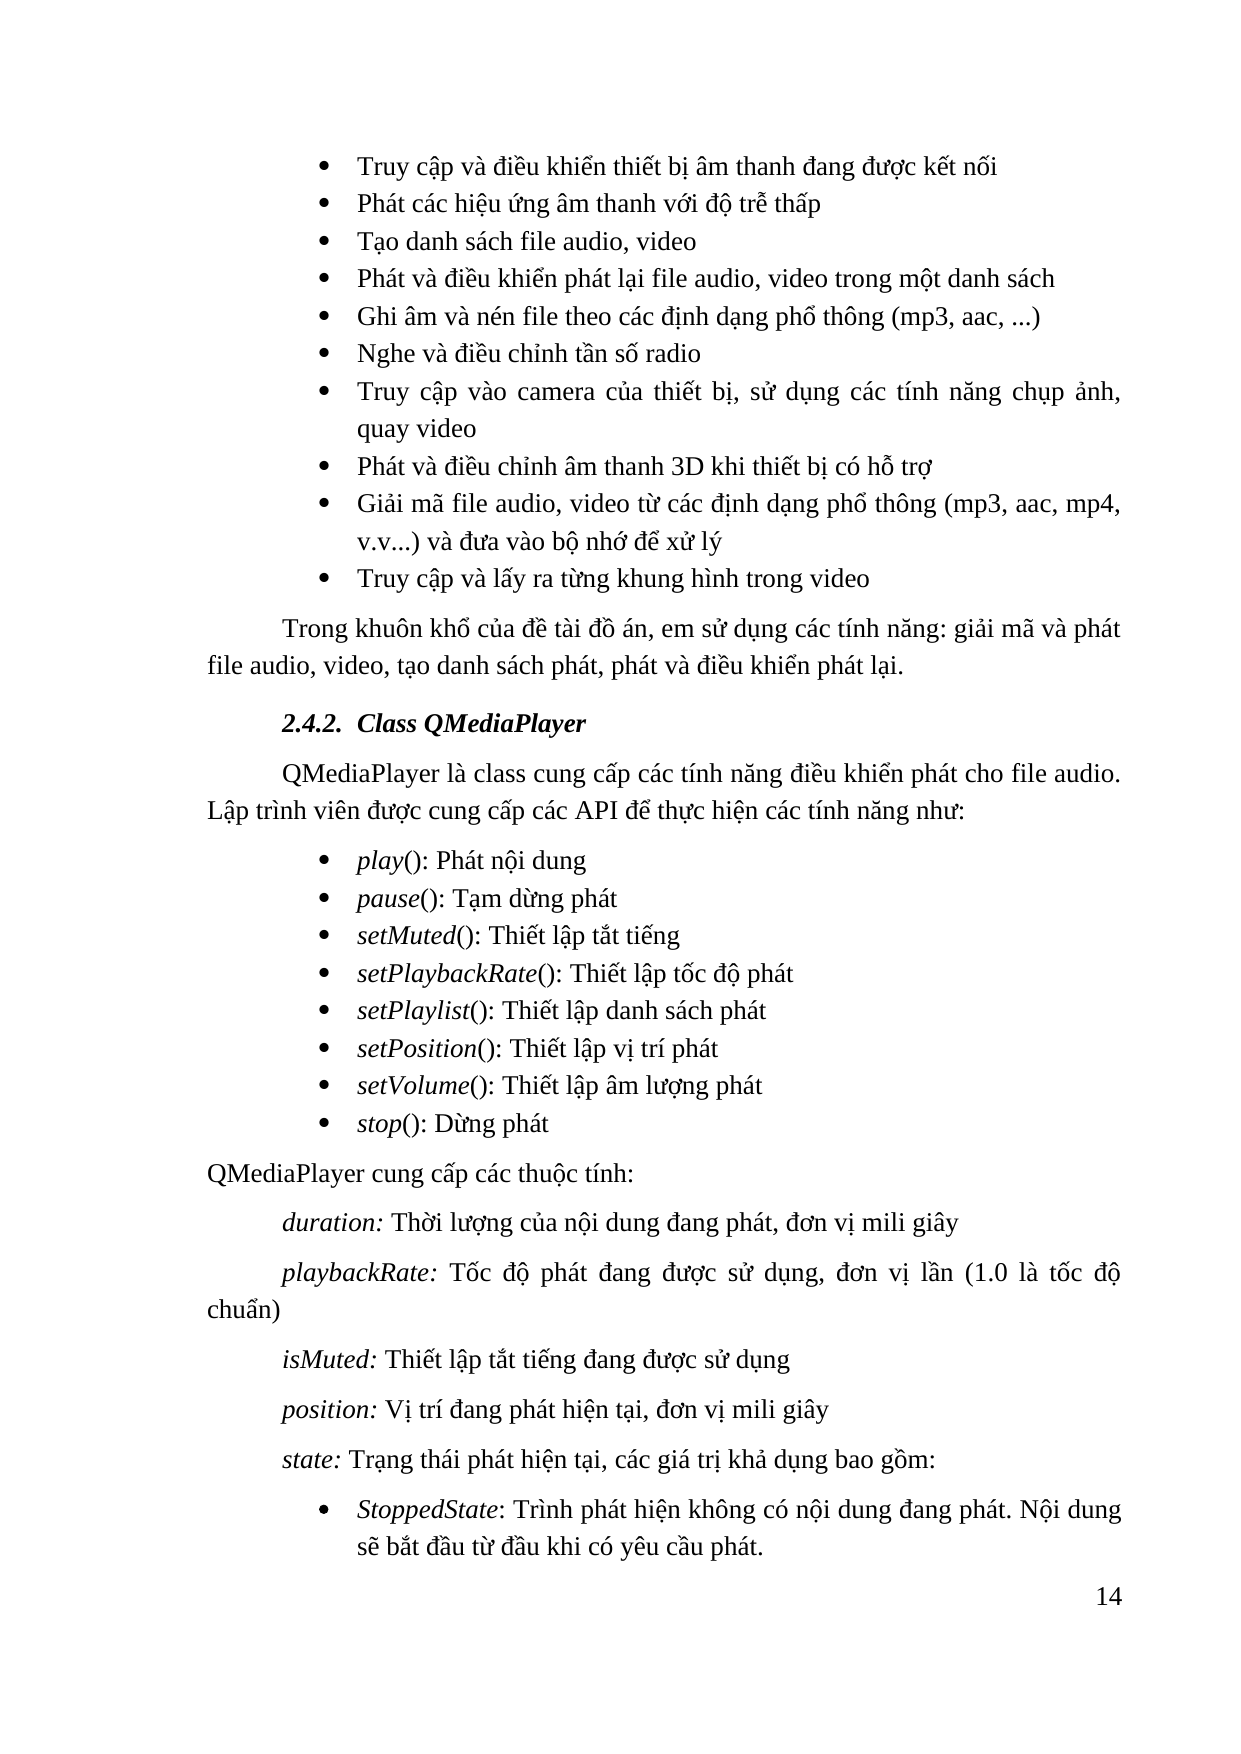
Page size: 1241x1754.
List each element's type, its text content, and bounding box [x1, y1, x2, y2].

list StoppedState: Trình phát hiện không có nội dung đang phát. Nội dung sẽ bắt đầu từ đầu khi có yêu cầu phát. [319, 1493, 1122, 1561]
list play(): Phát nội dung [319, 844, 1122, 875]
text duration: Thời lượng của nội dung đang phát, đơn vị mili giây [207, 1206, 1122, 1238]
subtitle Class QMediaPlayer [282, 707, 1122, 738]
text QMediaPlayer cung cấp các thuộc tính: [207, 1157, 1122, 1188]
list Ghi âm và nén file theo các định dạng phổ thông (mp3, aac, ...) [319, 300, 1122, 331]
list Truy cập vào camera của thiết bị, sử dụng các tính năng chụp ảnh, quay video [319, 375, 1122, 443]
list Nghe và điều chỉnh tần số radio [319, 337, 1122, 369]
text QMediaPlayer là class cung cấp các tính năng điều khiển phát cho file audio. Lập trình viên được cung cấp các API để thực hiện các tính năng như: [207, 757, 1122, 826]
list Truy cập và lấy ra từng khung hình trong video [319, 562, 1122, 593]
list Phát các hiệu ứng âm thanh với độ trễ thấp [319, 187, 1122, 219]
list setPlaybackRate(): Thiết lập tốc độ phát [319, 957, 1122, 988]
list setPosition(): Thiết lập vị trí phát [319, 1032, 1122, 1063]
text state: Trạng thái phát hiện tại, các giá trị khả dụng bao gồm: [207, 1443, 1122, 1474]
list Truy cập và điều khiển thiết bị âm thanh đang được kết nối [319, 150, 1122, 181]
list setPlaylist(): Thiết lập danh sách phát [319, 994, 1122, 1025]
list setVolume(): Thiết lập âm lượng phát [319, 1069, 1122, 1100]
list Giải mã file audio, video từ các định dạng phổ thông (mp3, aac, mp4, v.v...) và đưa vào bộ nhớ để xử lý [319, 487, 1122, 556]
text position: Vị trí đang phát hiện tại, đơn vị mili giây [207, 1393, 1122, 1424]
list Phát và điều chỉnh âm thanh 3D khi thiết bị có hỗ trợ [319, 450, 1122, 481]
list stop(): Dừng phát [319, 1107, 1122, 1138]
text Trong khuôn khổ của đề tài đồ án, em sử dụng các tính năng: giải mã và phát file audio, video, tạo danh sách phát, phát và điều khiển phát lại. [207, 612, 1122, 680]
list pause(): Tạm dừng phát [319, 882, 1122, 913]
list Phát và điều khiển phát lại file audio, video trong một danh sách [319, 262, 1122, 294]
text isMuted: Thiết lập tắt tiếng đang được sử dụng [207, 1343, 1122, 1374]
list setMuted(): Thiết lập tắt tiếng [319, 919, 1122, 950]
list Tạo danh sách file audio, video [319, 225, 1122, 256]
text playbackRate: Tốc độ phát đang được sử dụng, đơn vị lần (1.0 là tốc độ chuẩn) [207, 1256, 1122, 1325]
